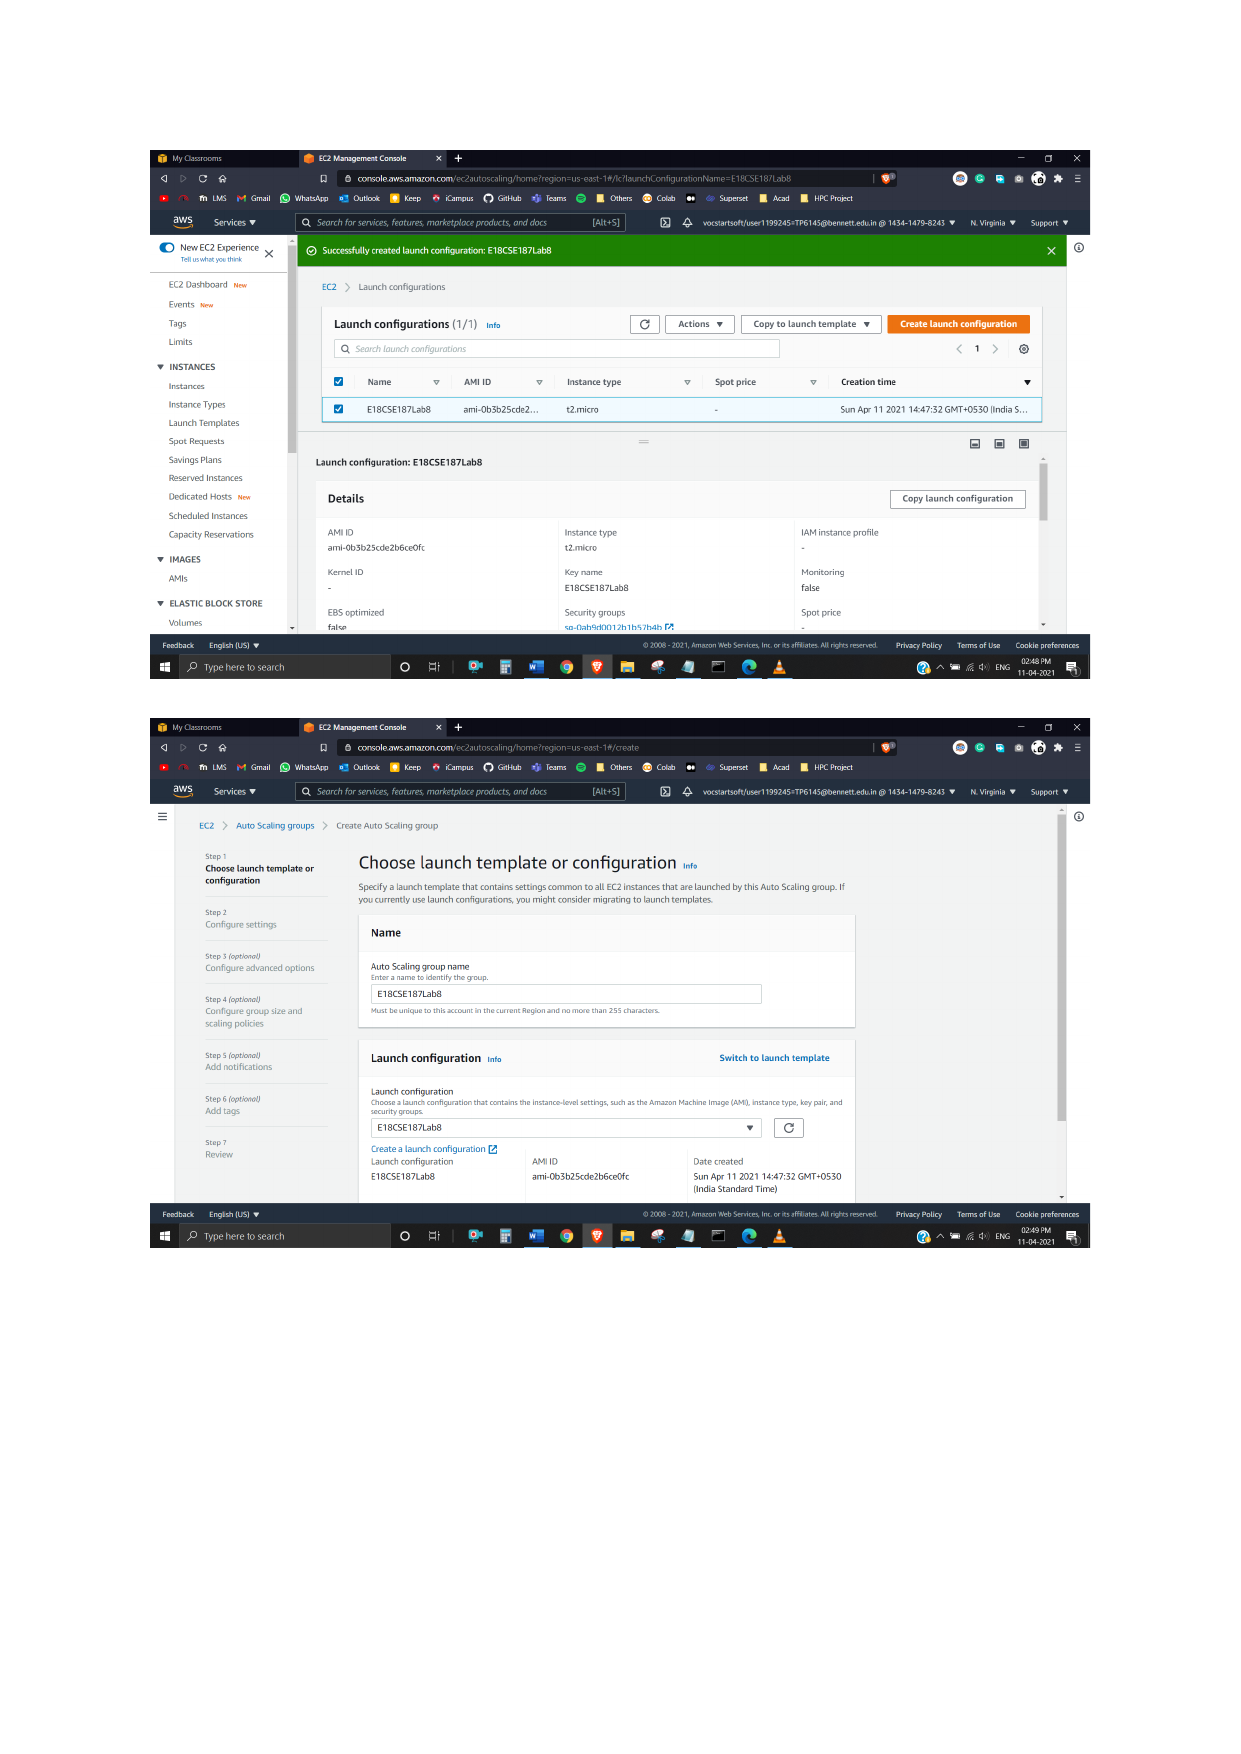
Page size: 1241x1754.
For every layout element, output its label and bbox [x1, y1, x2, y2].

picture [150, 718, 1091, 1248]
picture [150, 150, 1091, 679]
